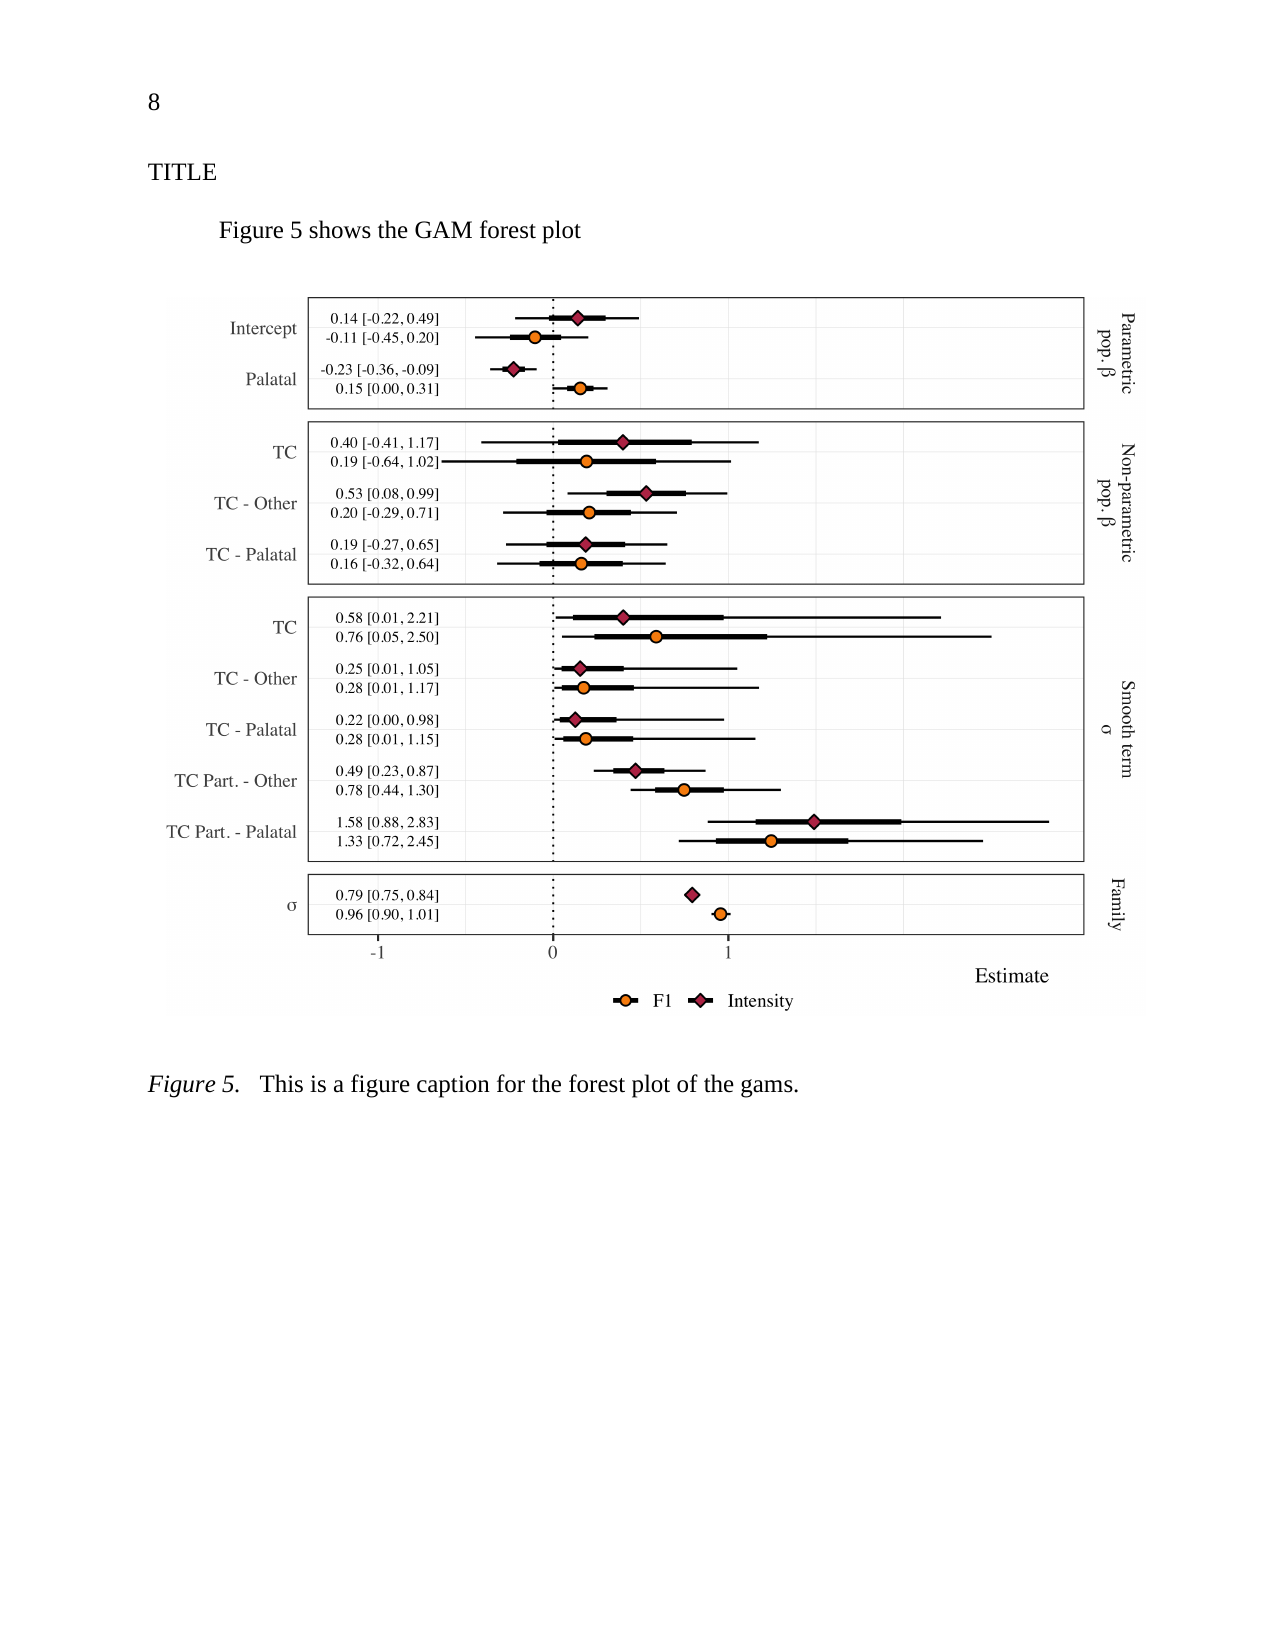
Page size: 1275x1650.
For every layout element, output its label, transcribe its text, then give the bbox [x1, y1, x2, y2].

picture [166, 297, 1146, 1016]
text Figure 5. This is a figure caption for the forest plot of the gams. [148, 1069, 1127, 1098]
text Figure 5 shows the GAM forest plot [148, 215, 1127, 244]
